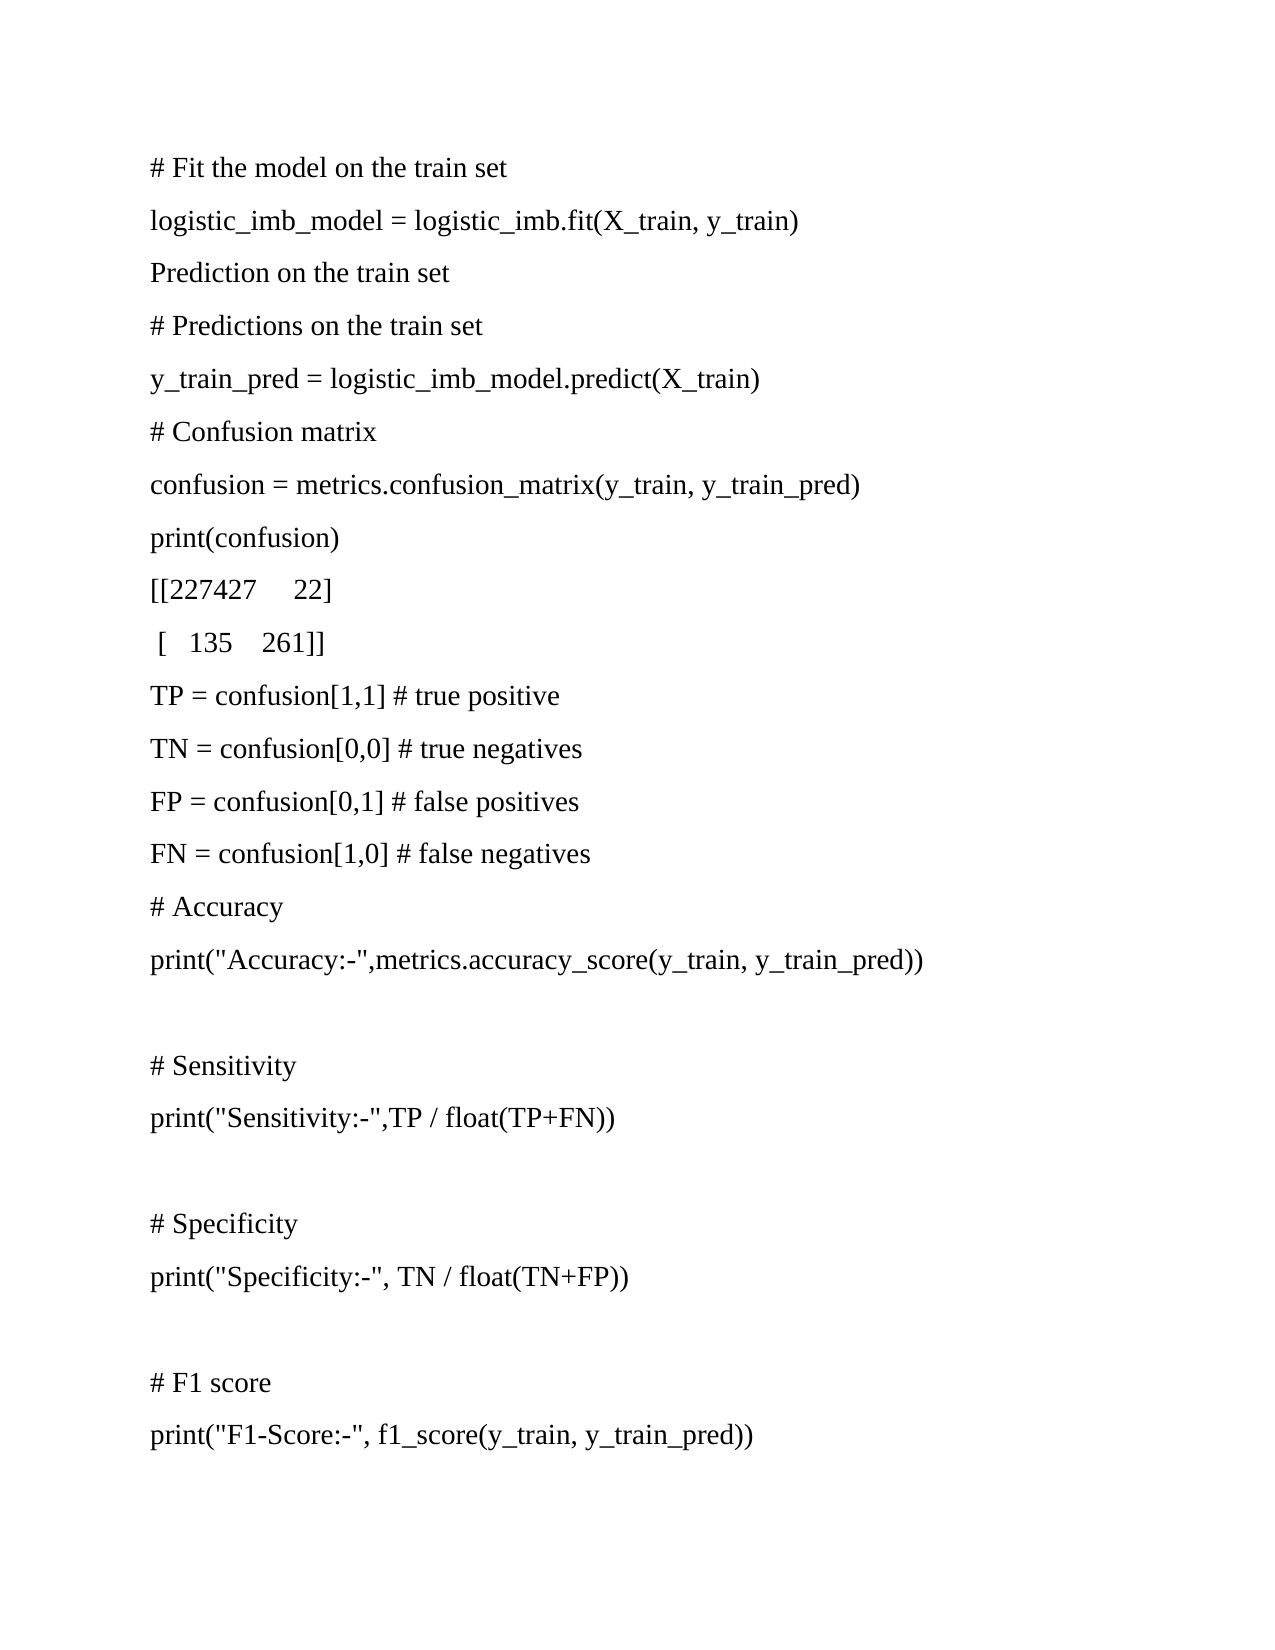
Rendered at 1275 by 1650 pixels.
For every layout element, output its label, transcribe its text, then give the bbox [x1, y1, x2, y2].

text # Confusion matrix [150, 414, 1125, 448]
text y_train_pred = logistic_imb_model.predict(X_train) [150, 361, 1125, 395]
text print(confusion) [150, 520, 1125, 553]
text # Sensitivity [150, 1048, 1125, 1081]
text [ 135 261]] [150, 625, 1125, 659]
text TN = confusion[0,0] # true negatives [150, 731, 1125, 764]
text print("F1-Score:-", f1_score(y_train, y_train_pred)) [150, 1417, 1125, 1451]
text # Accuracy [150, 889, 1125, 923]
text # Specificity [150, 1206, 1125, 1240]
text logistic_imb_model = logistic_imb.fit(X_train, y_train) [150, 203, 1125, 236]
text confusion = metrics.confusion_matrix(y_train, y_train_pred) [150, 467, 1125, 500]
text # F1 score [150, 1365, 1125, 1398]
text print("Specificity:-", TN / float(TN+FP)) [150, 1259, 1125, 1293]
text FN = confusion[1,0] # false negatives [150, 837, 1125, 870]
text FP = confusion[0,1] # false positives [150, 784, 1125, 817]
text # Fit the model on the train set [150, 150, 1125, 183]
text print("Sensitivity:-",TP / float(TP+FN)) [150, 1101, 1125, 1134]
text TP = confusion[1,1] # true positive [150, 678, 1125, 712]
text Prediction on the train set [150, 256, 1125, 289]
text # Predictions on the train set [150, 308, 1125, 342]
text print("Accuracy:-",metrics.accuracy_score(y_train, y_train_pred)) [150, 942, 1125, 976]
text [[227427 22] [150, 572, 1125, 606]
